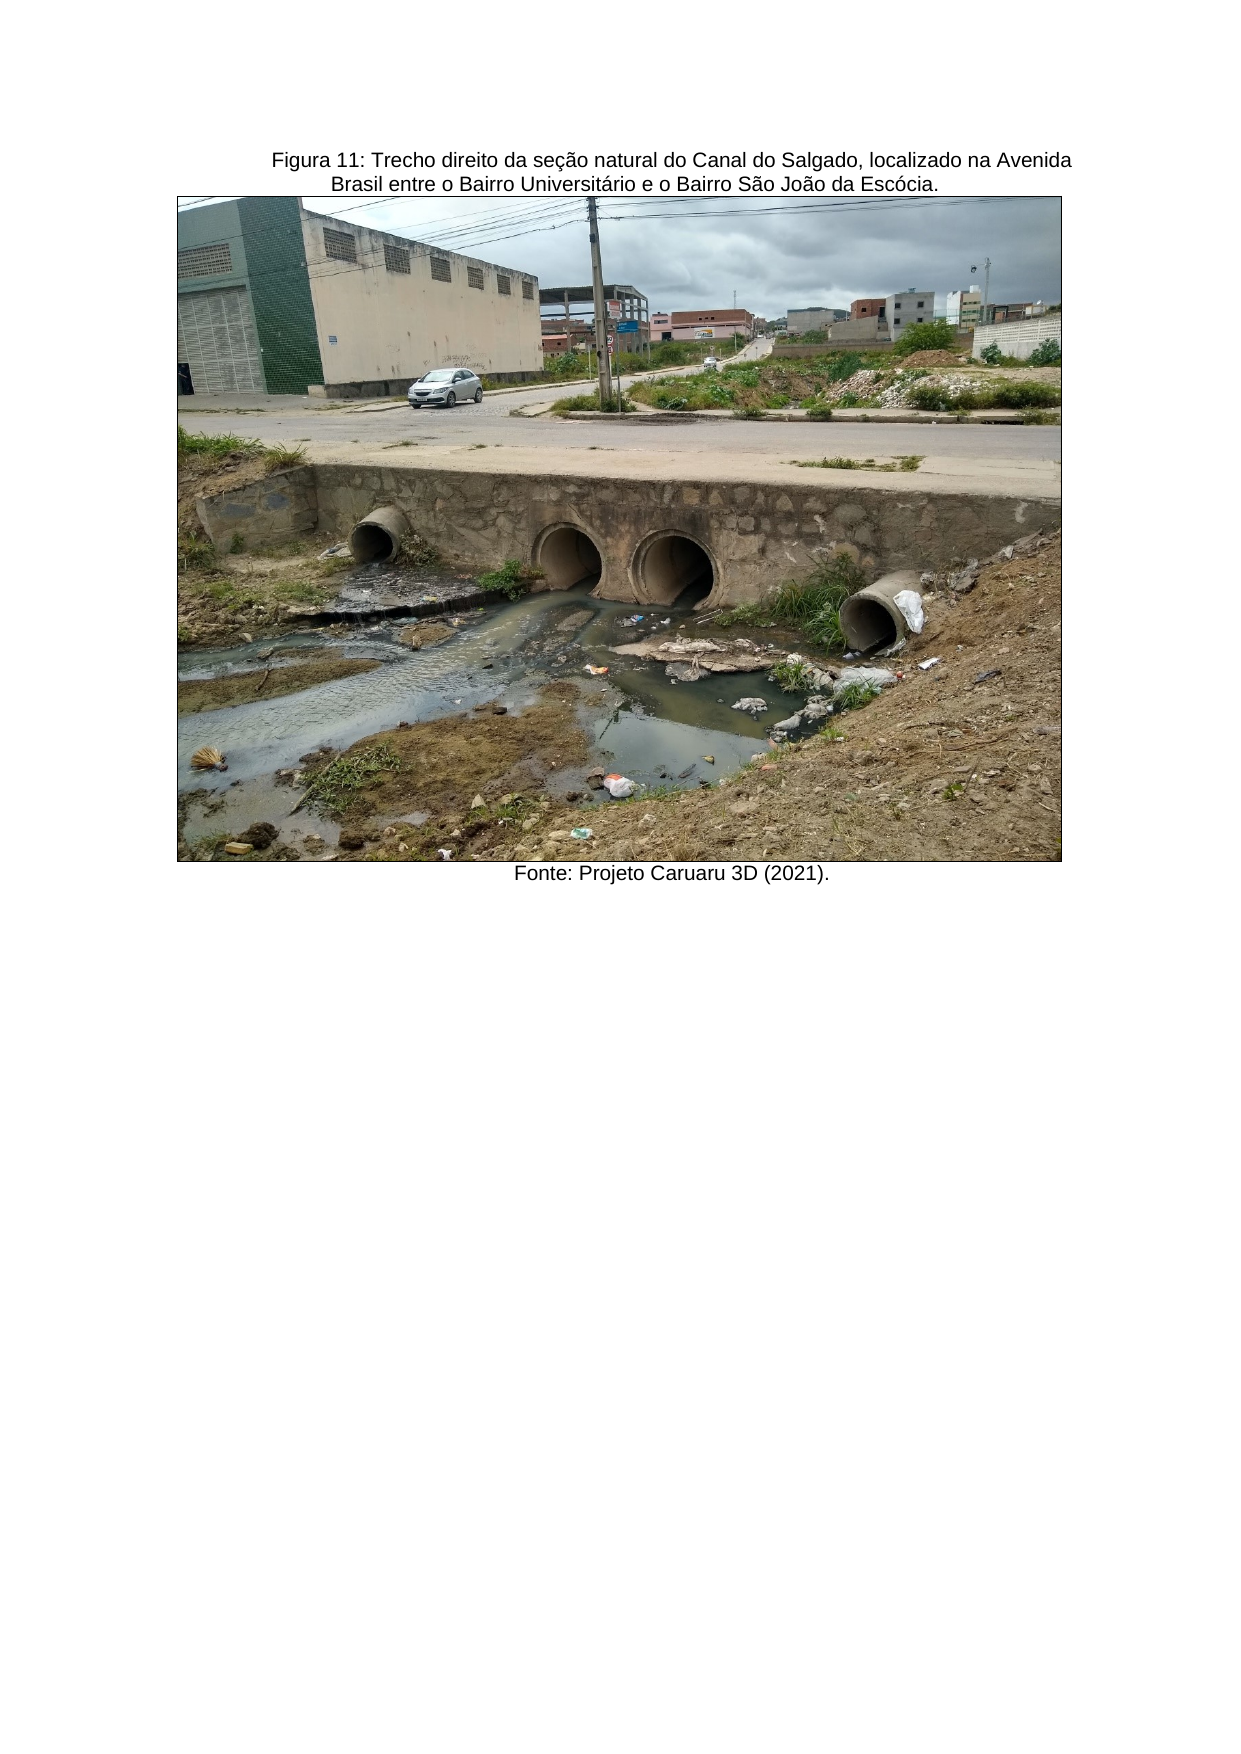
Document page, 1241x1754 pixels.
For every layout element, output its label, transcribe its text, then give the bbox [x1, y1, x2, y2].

text Fonte: Projeto Caruaru 3D (2021). [177, 861, 1093, 885]
text Figura 11: Trecho direito da seção natural do Canal do Salgado, localizado na Avenida Brasil entre o Bairro Universitário e o Bairro São João da Escócia. [177, 148, 1093, 196]
picture [178, 197, 1061, 861]
